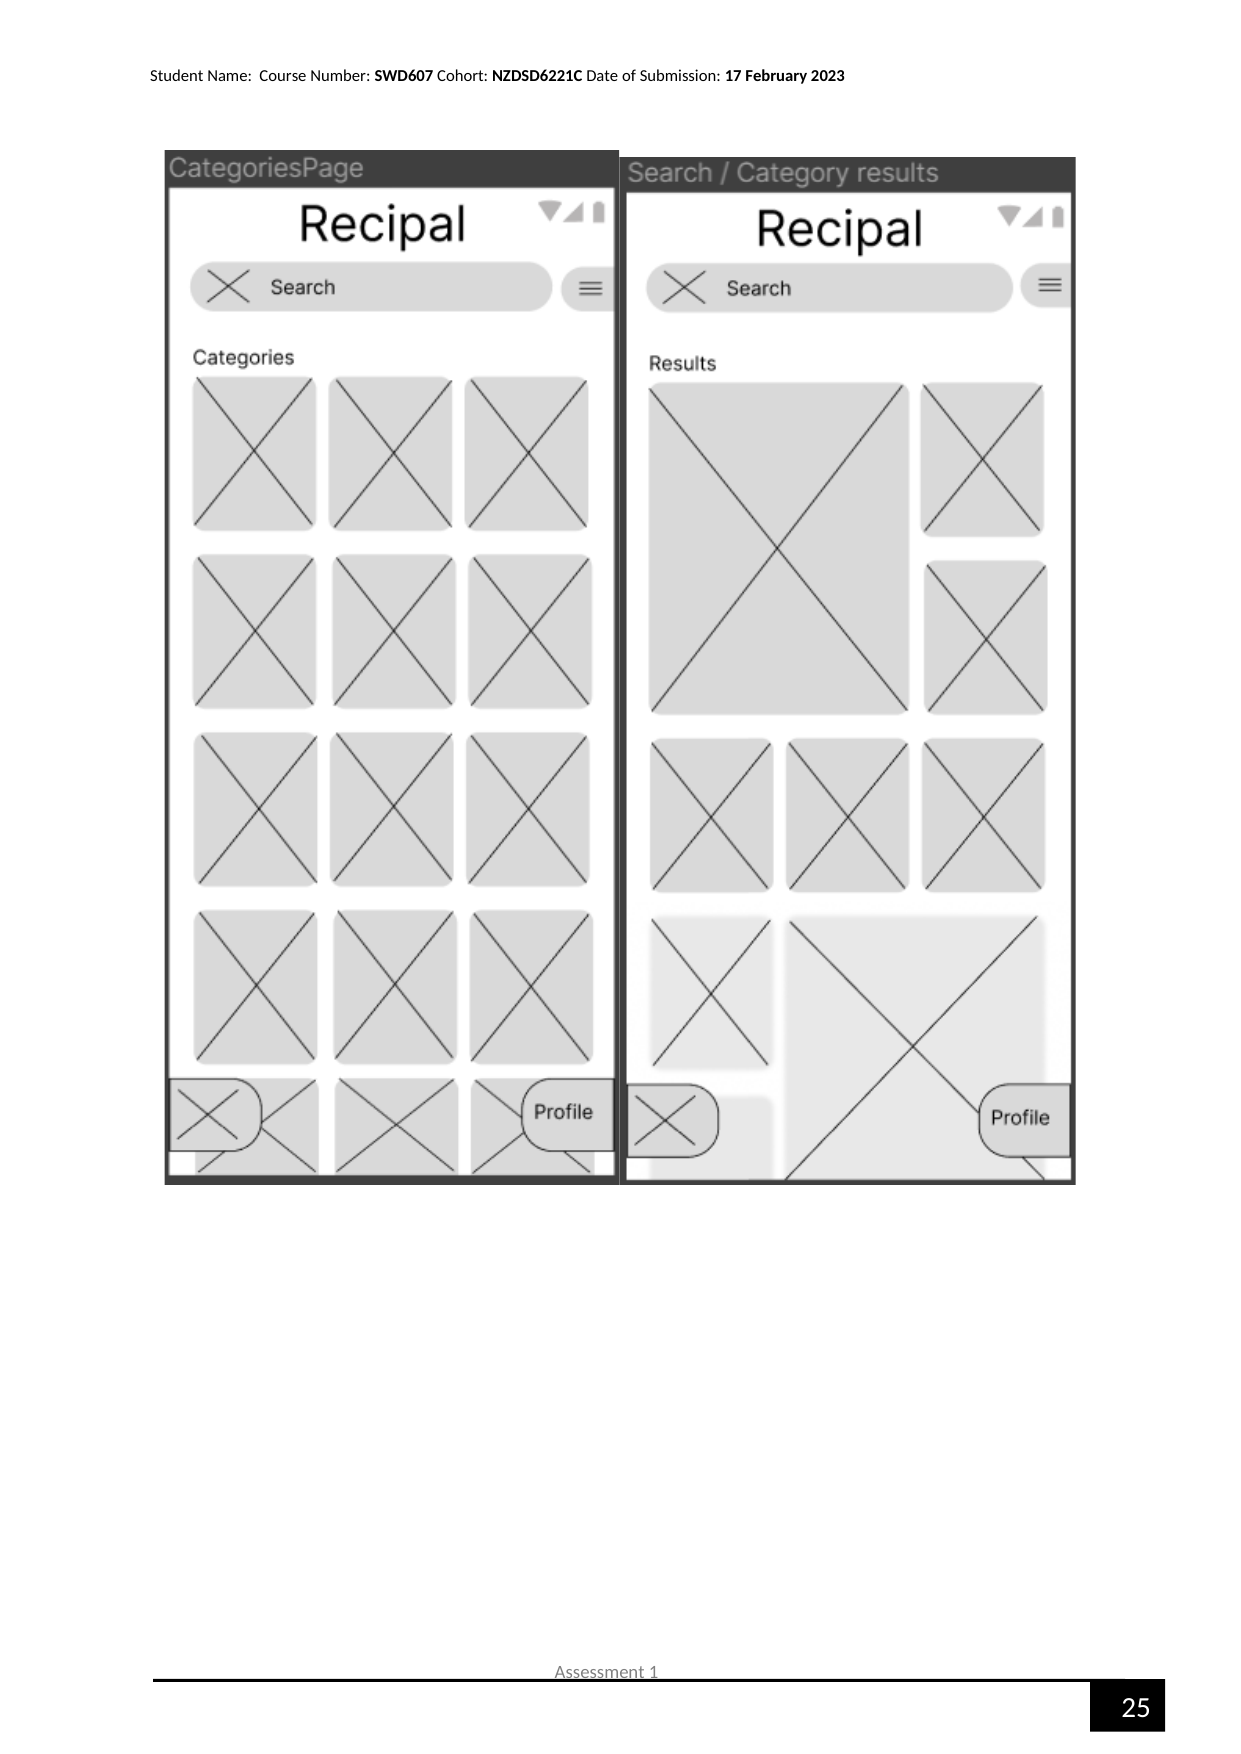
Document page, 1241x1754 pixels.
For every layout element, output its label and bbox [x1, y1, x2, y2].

picture [164, 150, 1076, 1185]
